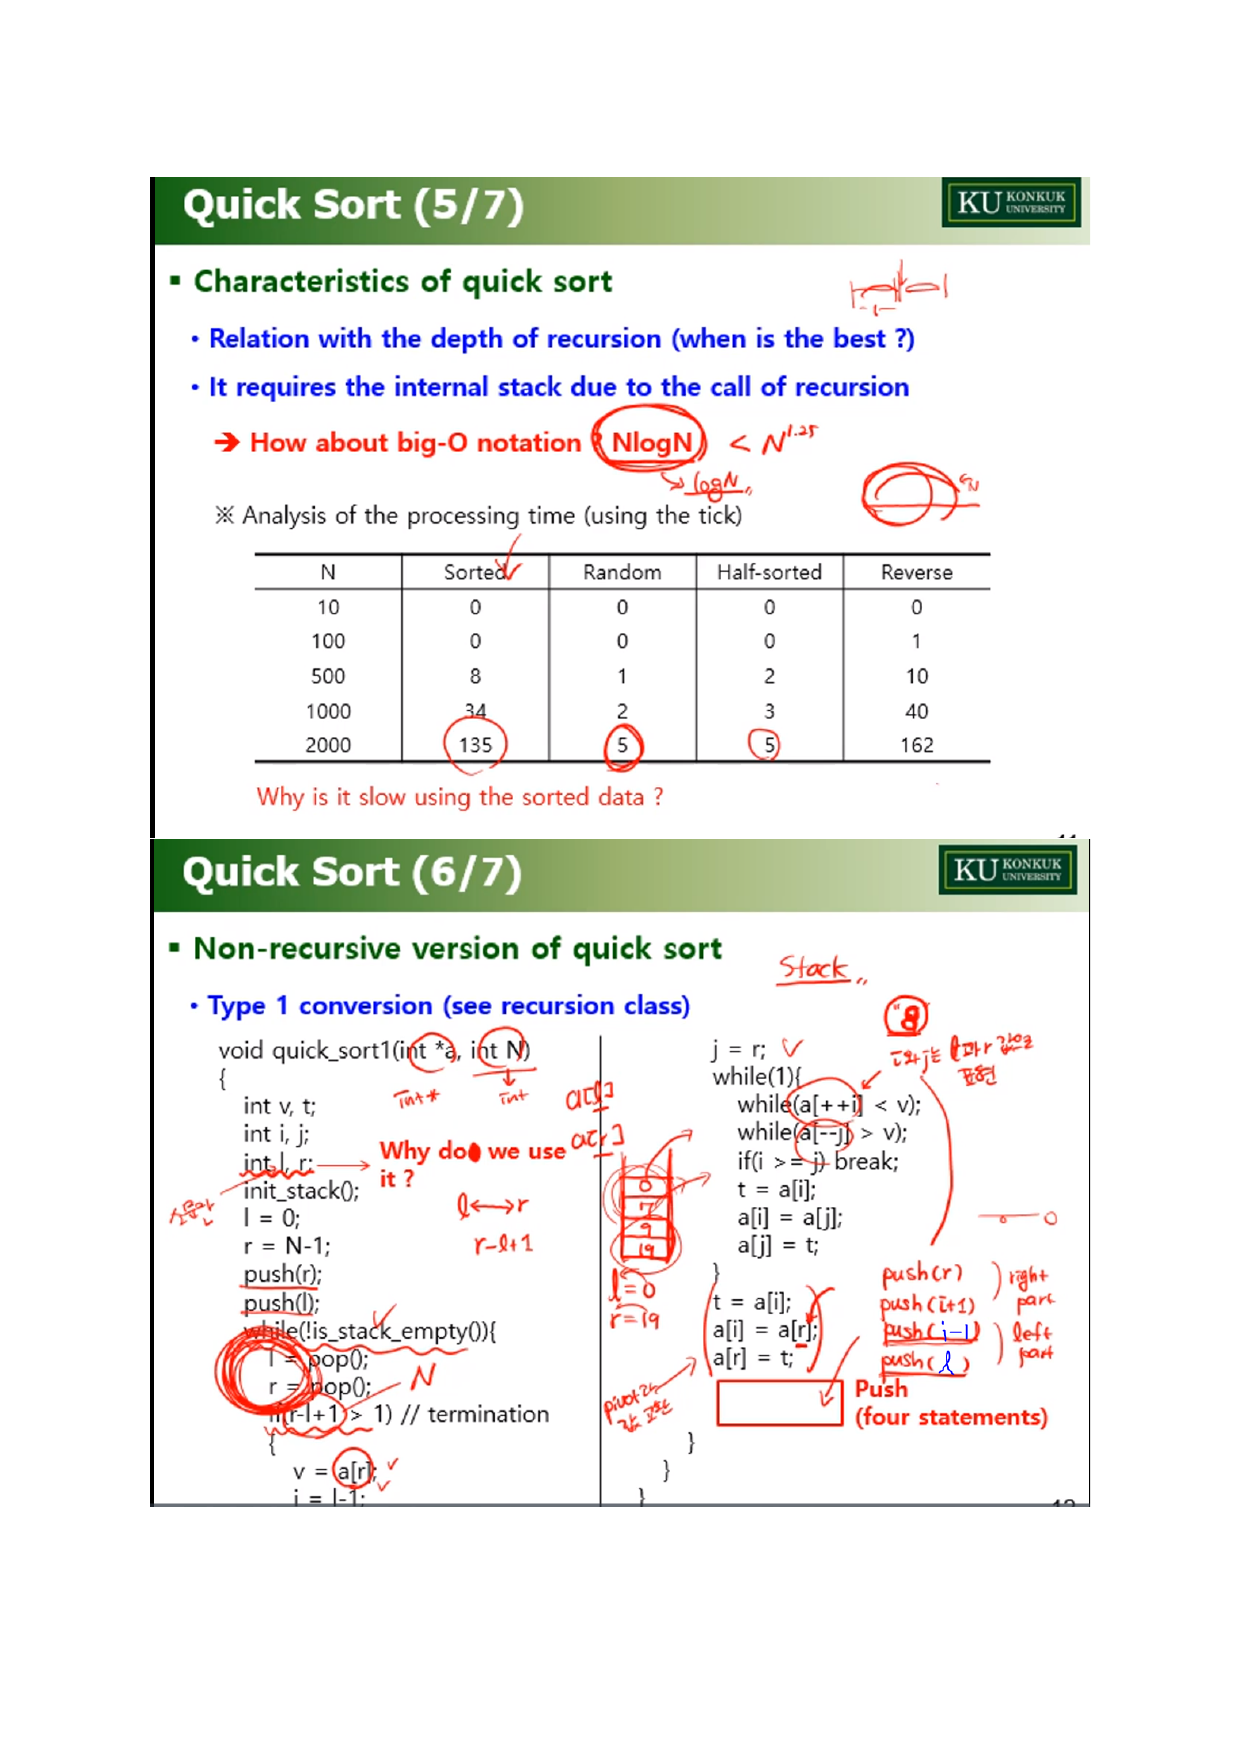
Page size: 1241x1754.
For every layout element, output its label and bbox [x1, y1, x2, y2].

picture [150, 839, 1091, 1507]
picture [150, 177, 1091, 838]
